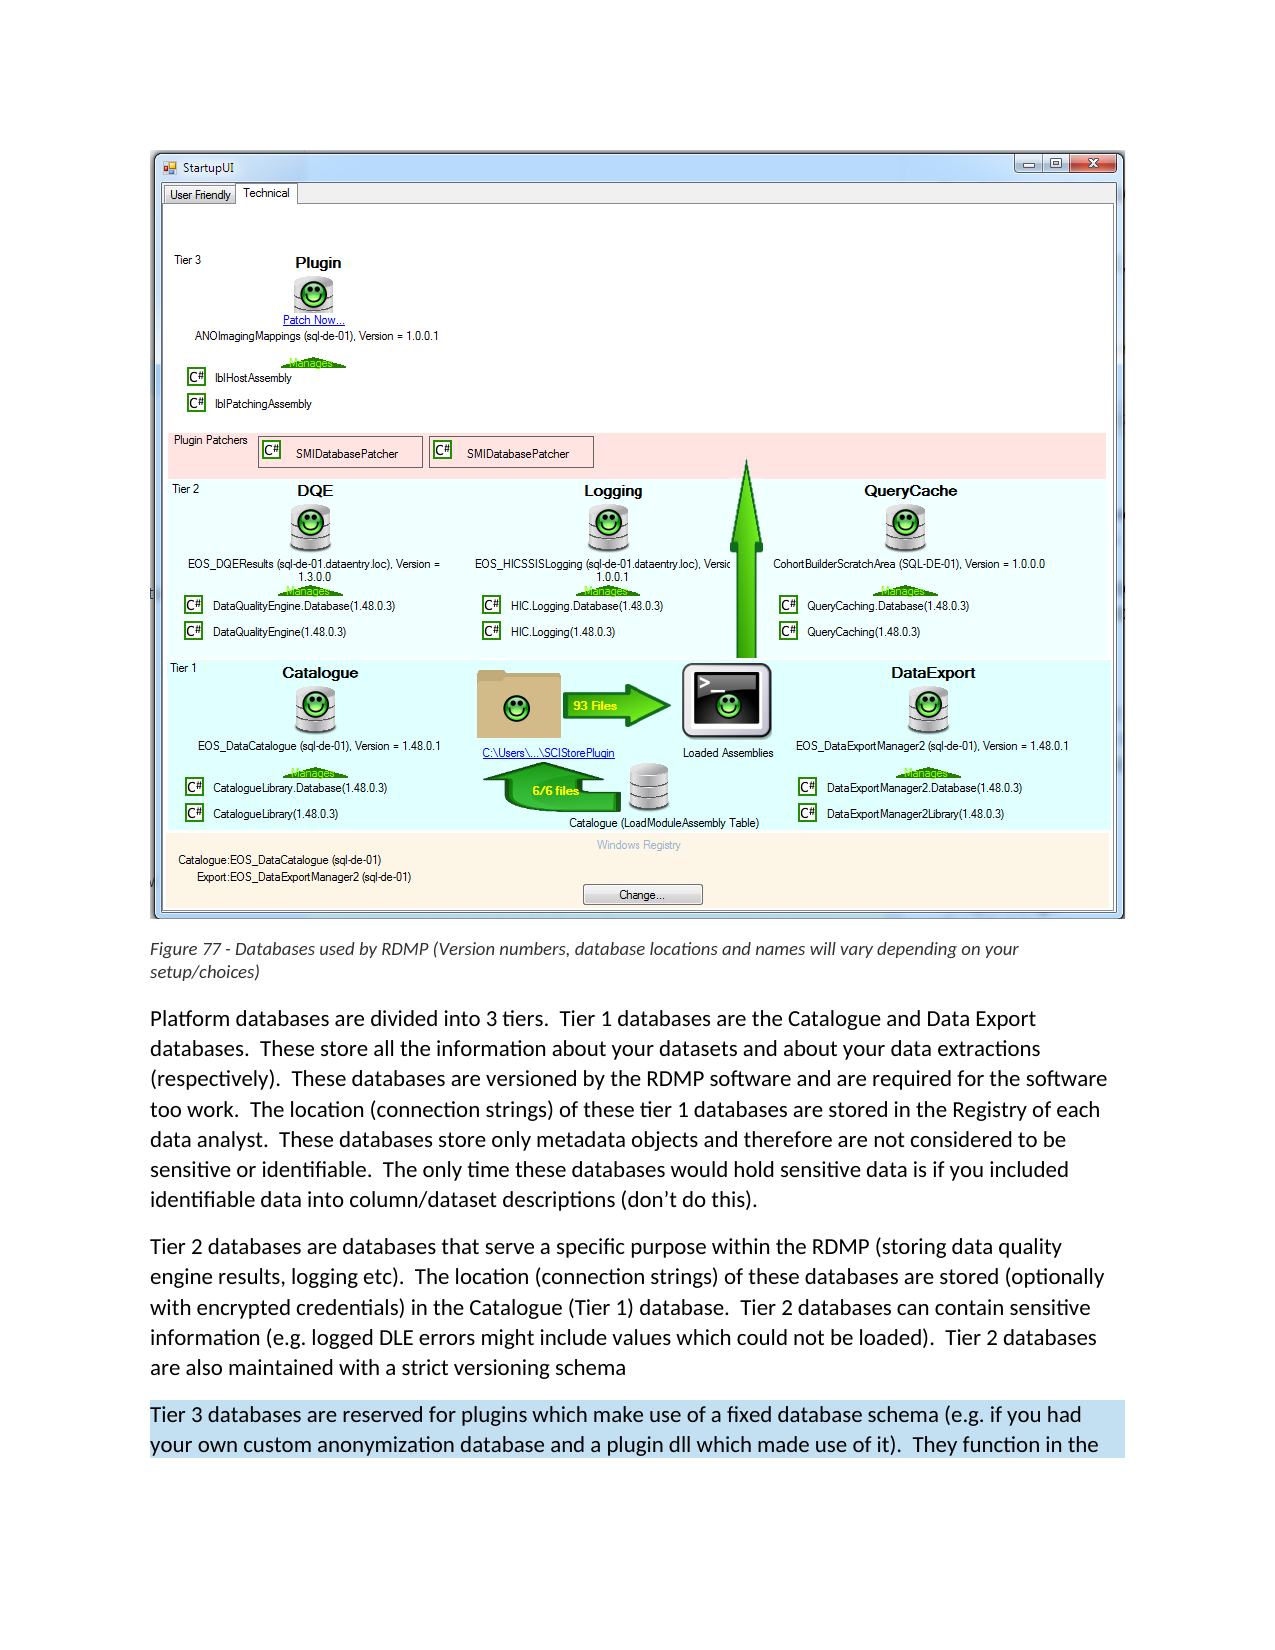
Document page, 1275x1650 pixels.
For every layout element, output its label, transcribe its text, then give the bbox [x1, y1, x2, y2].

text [150, 1400, 1125, 1458]
text Figure 77 - Databases used by RDMP (Version numbers, database locations and names will vary depending on your setup/choices) [150, 937, 1125, 983]
text Platform databases are divided into 3 tiers. Tier 1 databases are the Catalogue and Data Export databases. These store all the information about your datasets and about your data extractions (respectively). These databases are versioned by the RDMP software and are required for the software too work. The location (connection strings) of these tier 1 databases are stored in the Registry of each data analyst. These databases store only metadata objects and therefore are not considered to be sensitive or identifiable. The only time these databases would hold sensitive data is if you included identifiable data into column/dataset descriptions (don’t do this). [150, 1004, 1125, 1213]
picture [150, 150, 1125, 919]
text Tier 2 databases are databases that serve a specific purpose within the RDMP (storing data quality engine results, logging etc). The location (connection strings) of these databases are stored (optionally with encrypted credentials) in the Catalogue (Tier 1) database. Tier 2 databases can contain sensitive information (e.g. logged DLE errors might include values which could not be loaded). Tier 2 databases are also maintained with a strict versioning schema [150, 1232, 1125, 1381]
